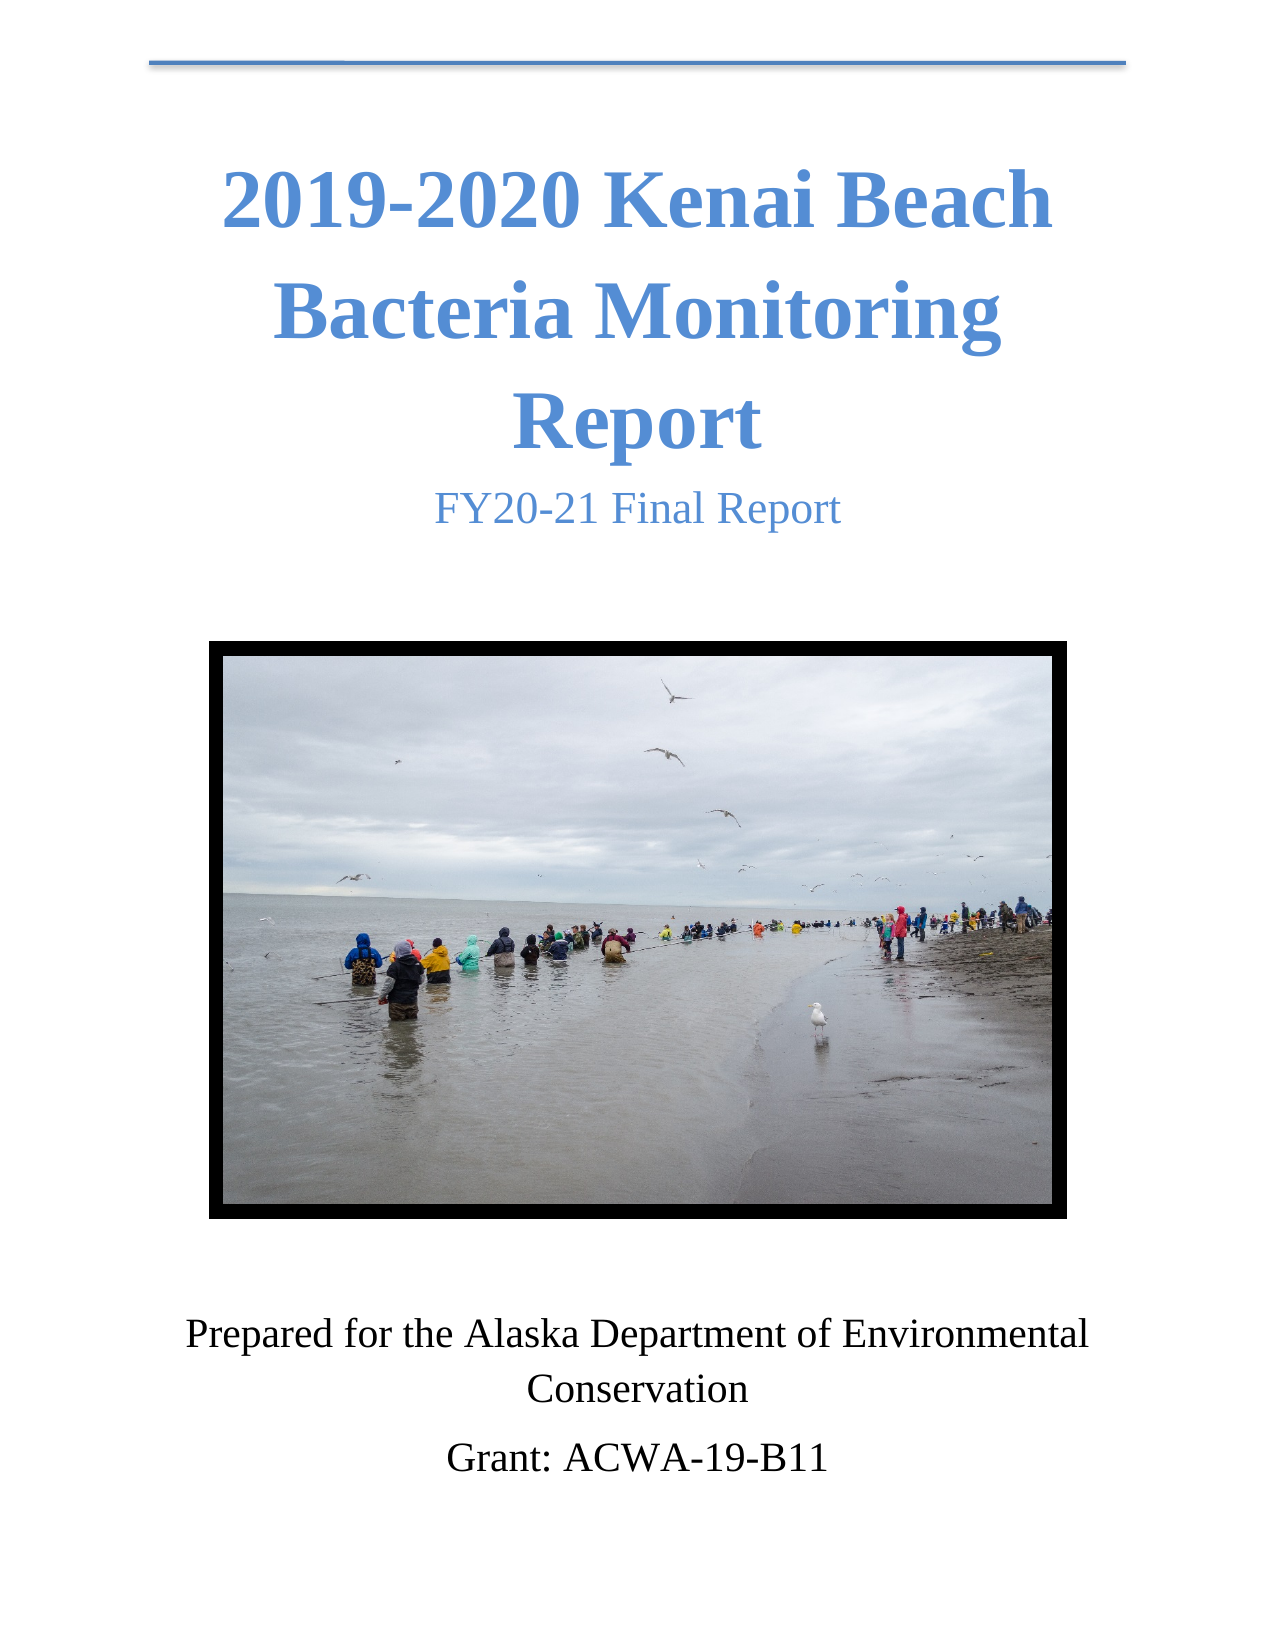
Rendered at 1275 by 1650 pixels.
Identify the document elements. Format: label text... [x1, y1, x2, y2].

text FY20-21 Final Report [150, 481, 1125, 533]
text Prepared for the Alaska Department of Environmental Conservation [150, 1308, 1125, 1411]
text Grant: ACWA-19-B11 [150, 1432, 1125, 1480]
picture [223, 656, 1052, 1204]
text 2019-2020 Kenai Beach Bacteria Monitoring Report [150, 150, 1125, 466]
